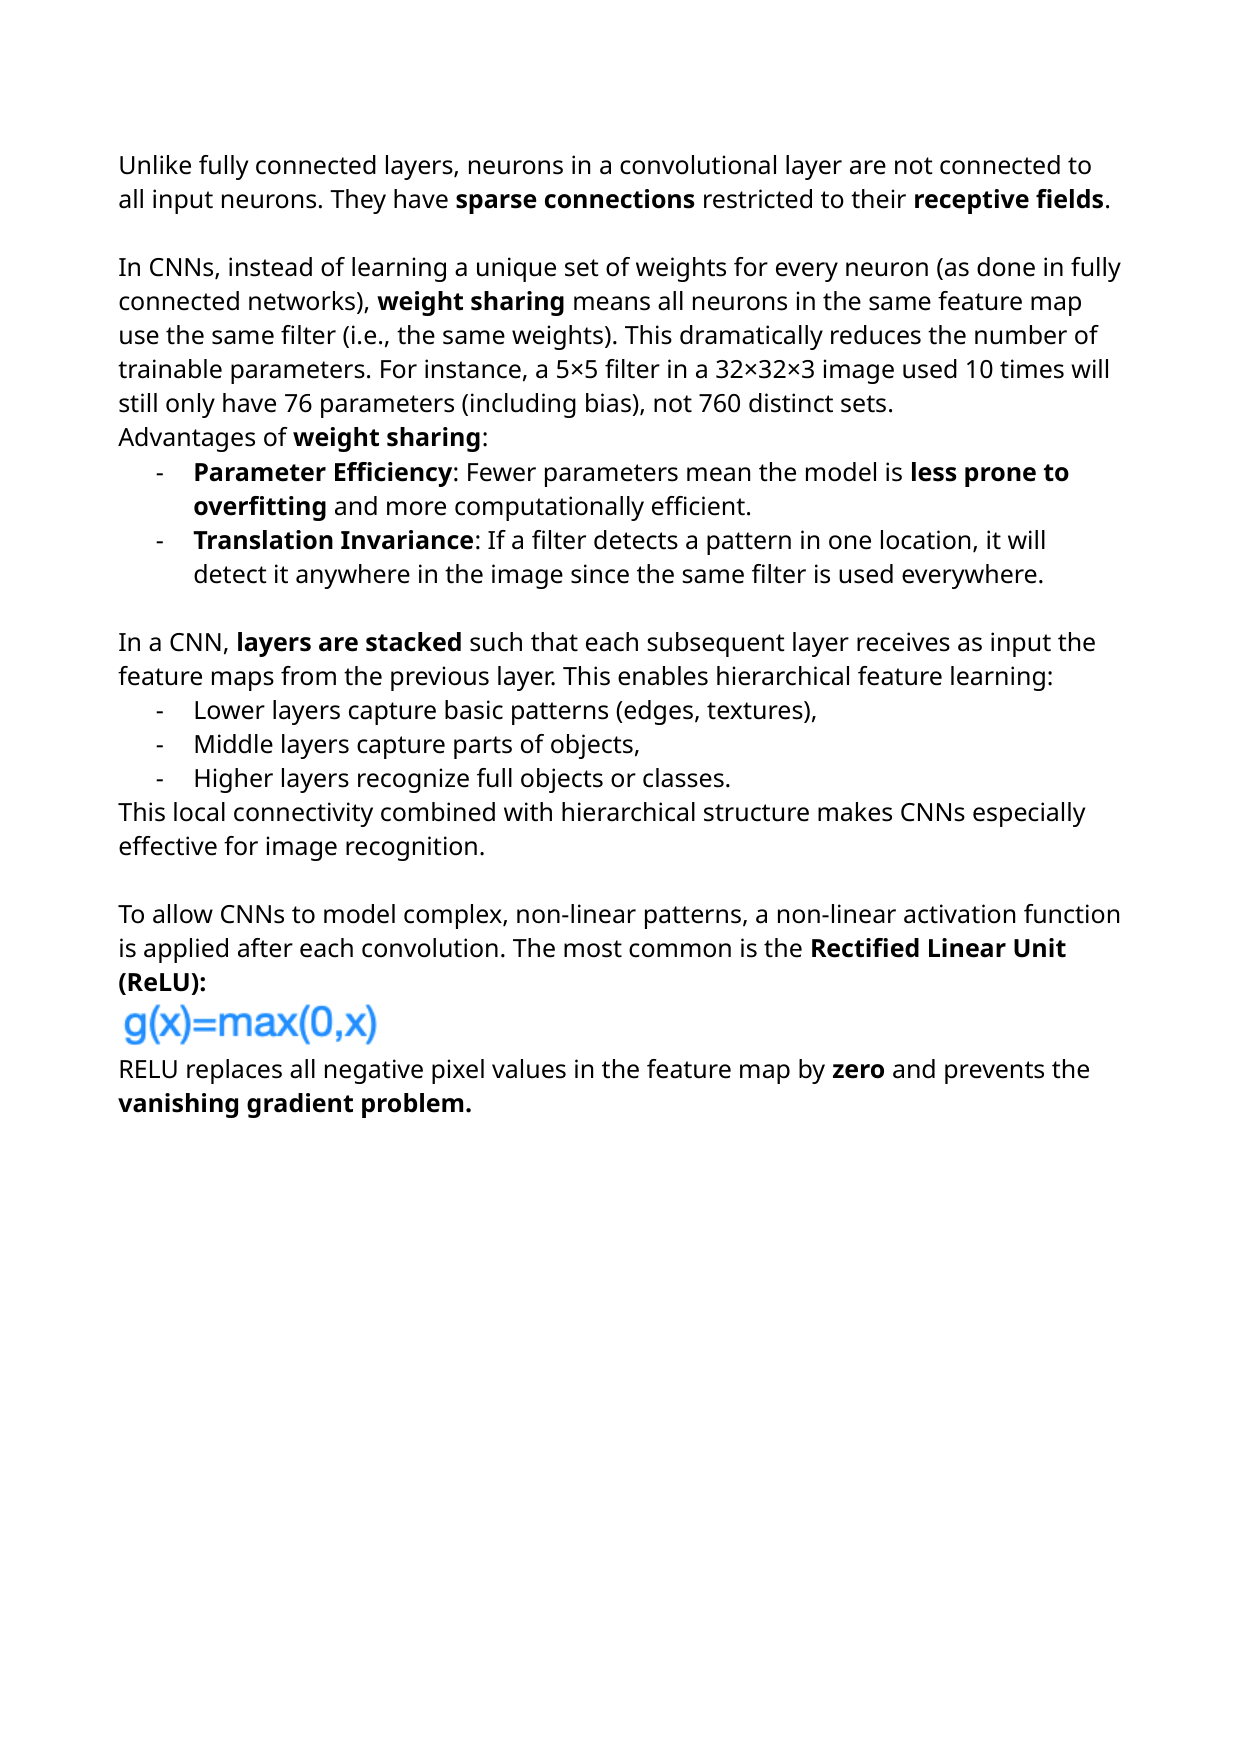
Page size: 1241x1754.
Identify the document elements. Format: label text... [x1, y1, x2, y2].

text In a CNN, layers are stacked such that each subsequent layer receives as input the feature maps from the previous layer. This enables hierarchical feature learning: [118, 624, 1122, 693]
list Parameter Efficiency: Fewer parameters mean the model is less prone to overfitting and more computationally efficient. [156, 454, 1122, 522]
text RELU replaces all negative pixel values in the feature map by zero and prevents the vanishing gradient problem. [118, 1051, 1122, 1119]
text Unlike fully connected layers, neurons in a convolutional layer are not connected to all input neurons. They have sparse connections restricted to their receptive fields. [118, 148, 1122, 216]
text To allow CNNs to model complex, non-linear patterns, a non-linear activation function is applied after each convolution. The most common is the Rectified Linear Unit (ReLU): [118, 897, 1122, 999]
list Middle layers capture parts of objects, [156, 727, 1122, 761]
text In CNNs, instead of learning a unique set of weights for every neuron (as done in fully connected networks), weight sharing means all neurons in the same feature map use the same filter (i.e., the same weights). This dramatically reduces the number of trainable parameters. For instance, a 5×5 filter in a 32×32×3 image used 10 times will still only have 76 parameters (including bias), not 760 distinct sets. [118, 250, 1122, 420]
list Translation Invariance: If a filter detects a pattern in one location, it will detect it anywhere in the image since the same filter is used everywhere. [156, 522, 1122, 590]
list Lower layers capture basic patterns (edges, textures), [156, 693, 1122, 727]
list Higher layers recognize full objects or classes. [156, 761, 1122, 795]
text This local connectivity combined with hierarchical structure makes CNNs especially effective for image recognition. [118, 795, 1122, 863]
text Advantages of weight sharing: [118, 420, 1122, 454]
picture [118, 999, 380, 1052]
